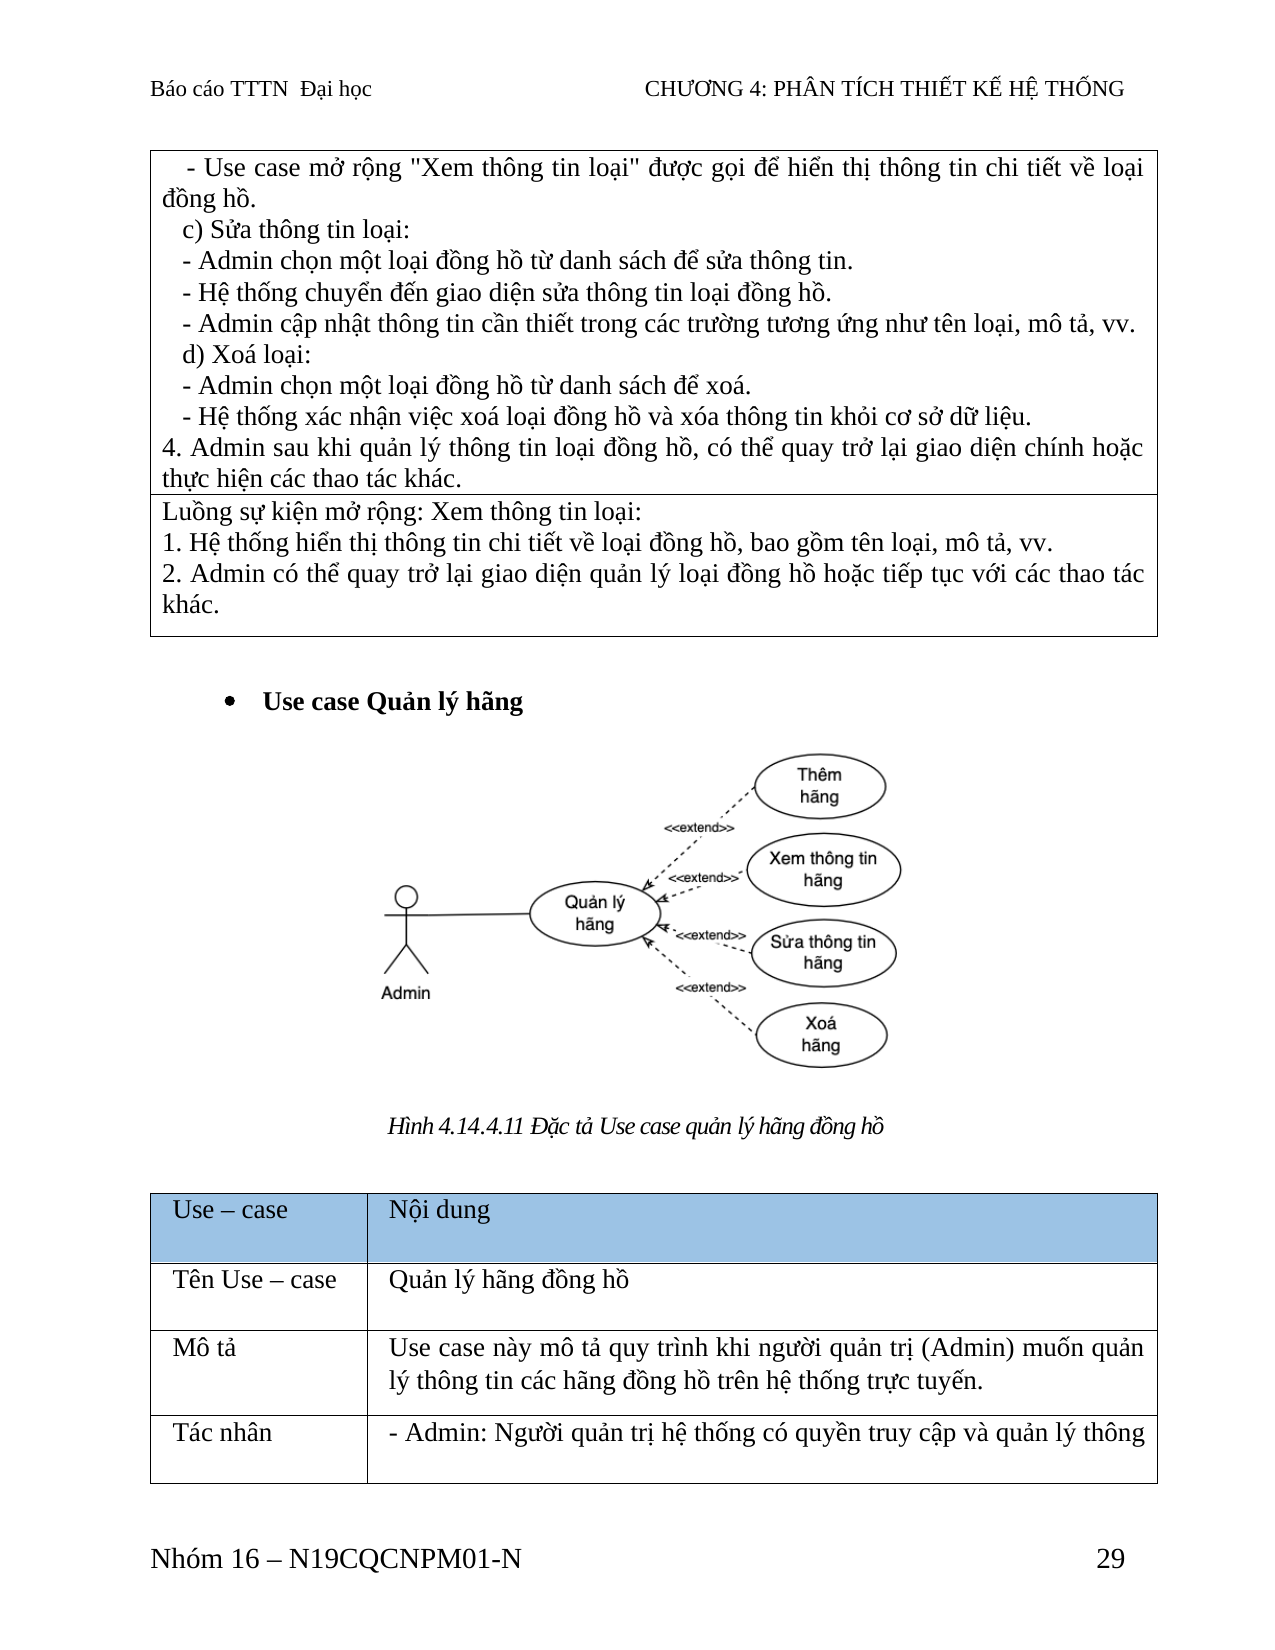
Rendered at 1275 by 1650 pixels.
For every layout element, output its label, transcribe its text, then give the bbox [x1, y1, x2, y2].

table_cell Use case này mô tả quy trình khi người quản trị (Admin) muốn quản lý thông tin các hãng đồng hồ trên hệ thống trực tuyến. [368, 1331, 1157, 1415]
table_cell Luồng sự kiện mở rộng: Xem thông tin loại: 1. Hệ thống hiển thị thông tin chi tiết về loại đồng hồ, bao gồm tên loại, mô tả, vv. 2. Admin có thể quay trở lại giao diện quản lý loại đồng hồ hoặc tiếp tục với các thao tác khác. [151, 495, 1157, 636]
table_header Nội dung [368, 1194, 1157, 1262]
table_cell Tên Use – case [151, 1264, 367, 1330]
picture [353, 741, 922, 1092]
list Use case Quản lý hãng [225, 685, 1125, 716]
table_cell Tác nhân [151, 1416, 367, 1482]
table_header Use – case [151, 1194, 367, 1262]
table_cell Mô tả [151, 1331, 367, 1415]
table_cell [151, 151, 1157, 494]
table_cell Quản lý hãng đồng hồ [368, 1264, 1157, 1330]
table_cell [368, 1416, 1157, 1482]
